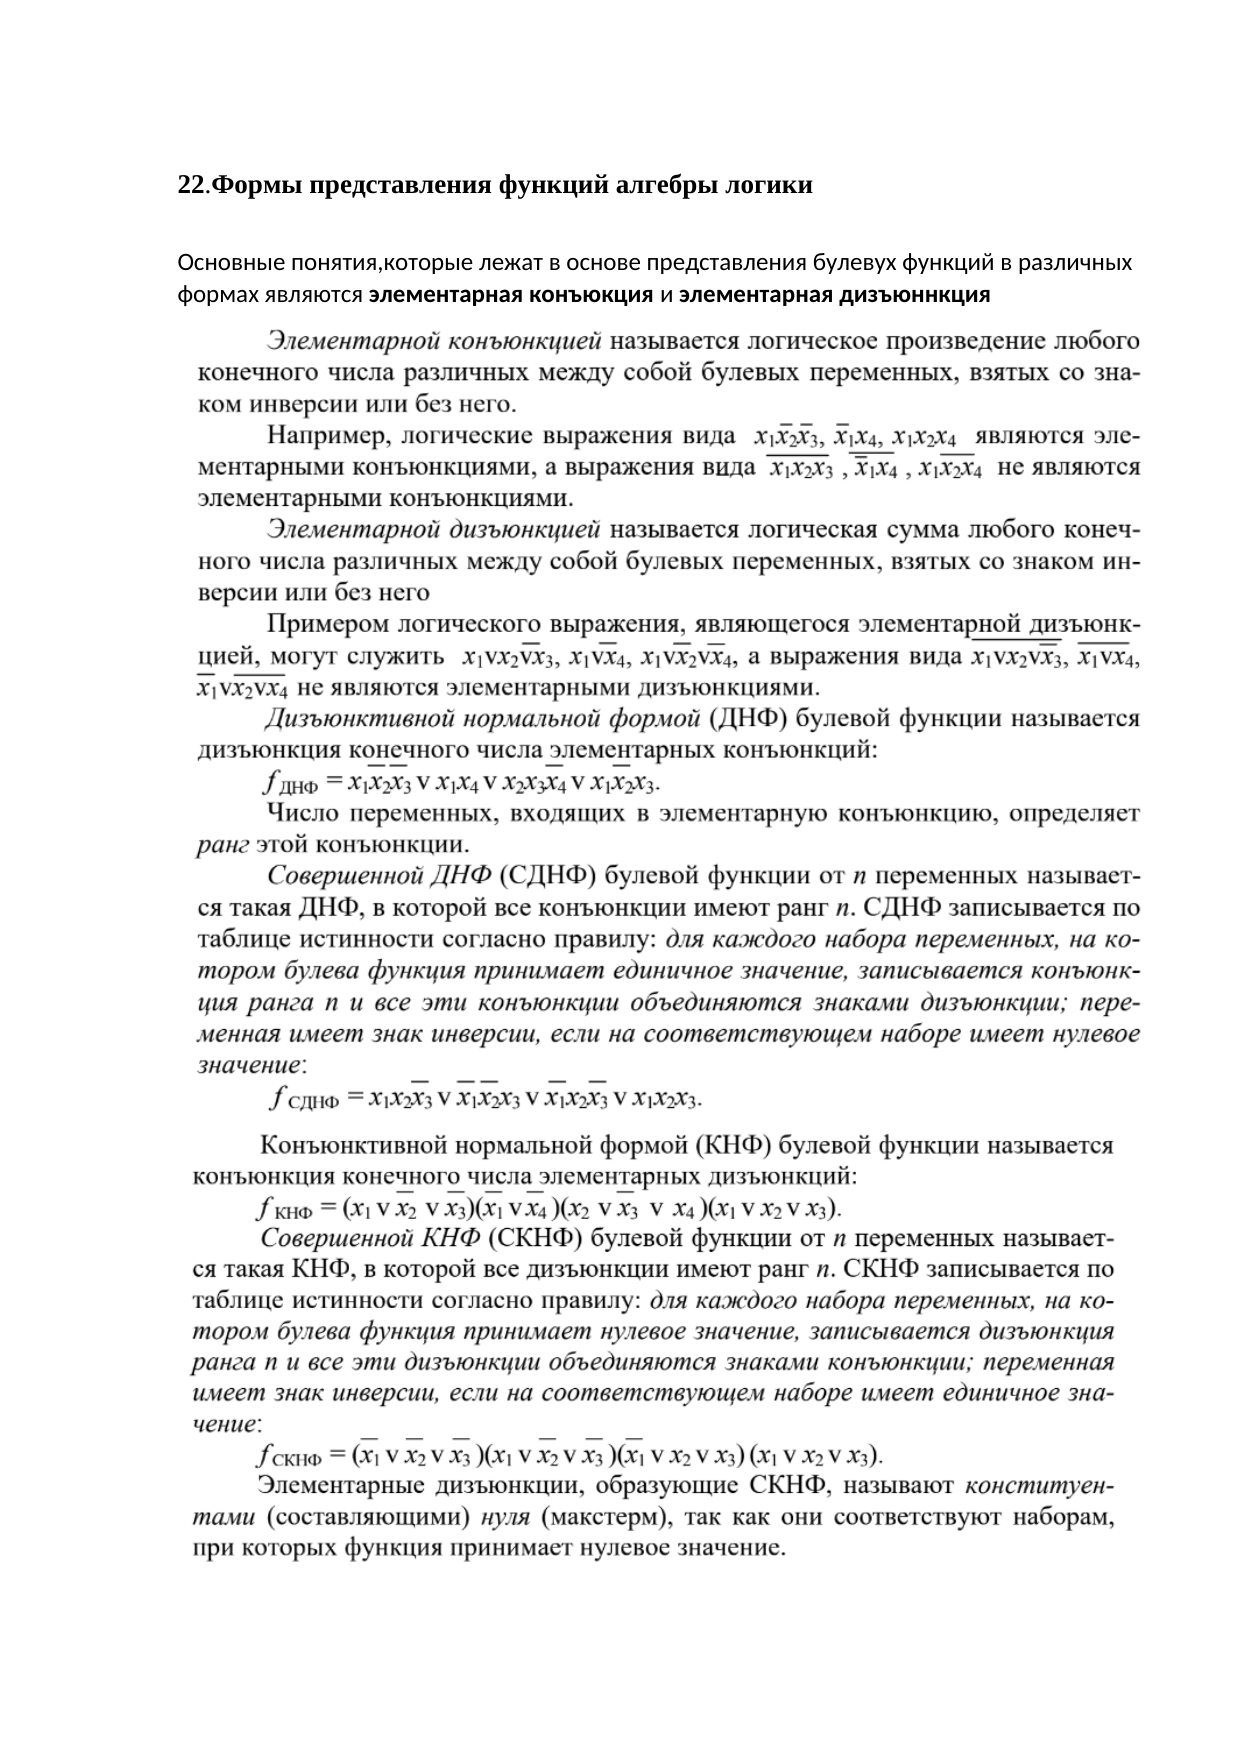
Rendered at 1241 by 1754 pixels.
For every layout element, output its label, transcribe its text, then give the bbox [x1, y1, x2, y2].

picture [177, 1132, 1152, 1564]
text Основные понятия,которые лежат в основе представления булевух функций в различных формах являются элементарная конъюкция и элементарная дизъюннкция [177, 246, 1152, 309]
picture [177, 328, 1152, 1114]
text 22.Формы представления функций алгебры логики [177, 168, 1152, 199]
